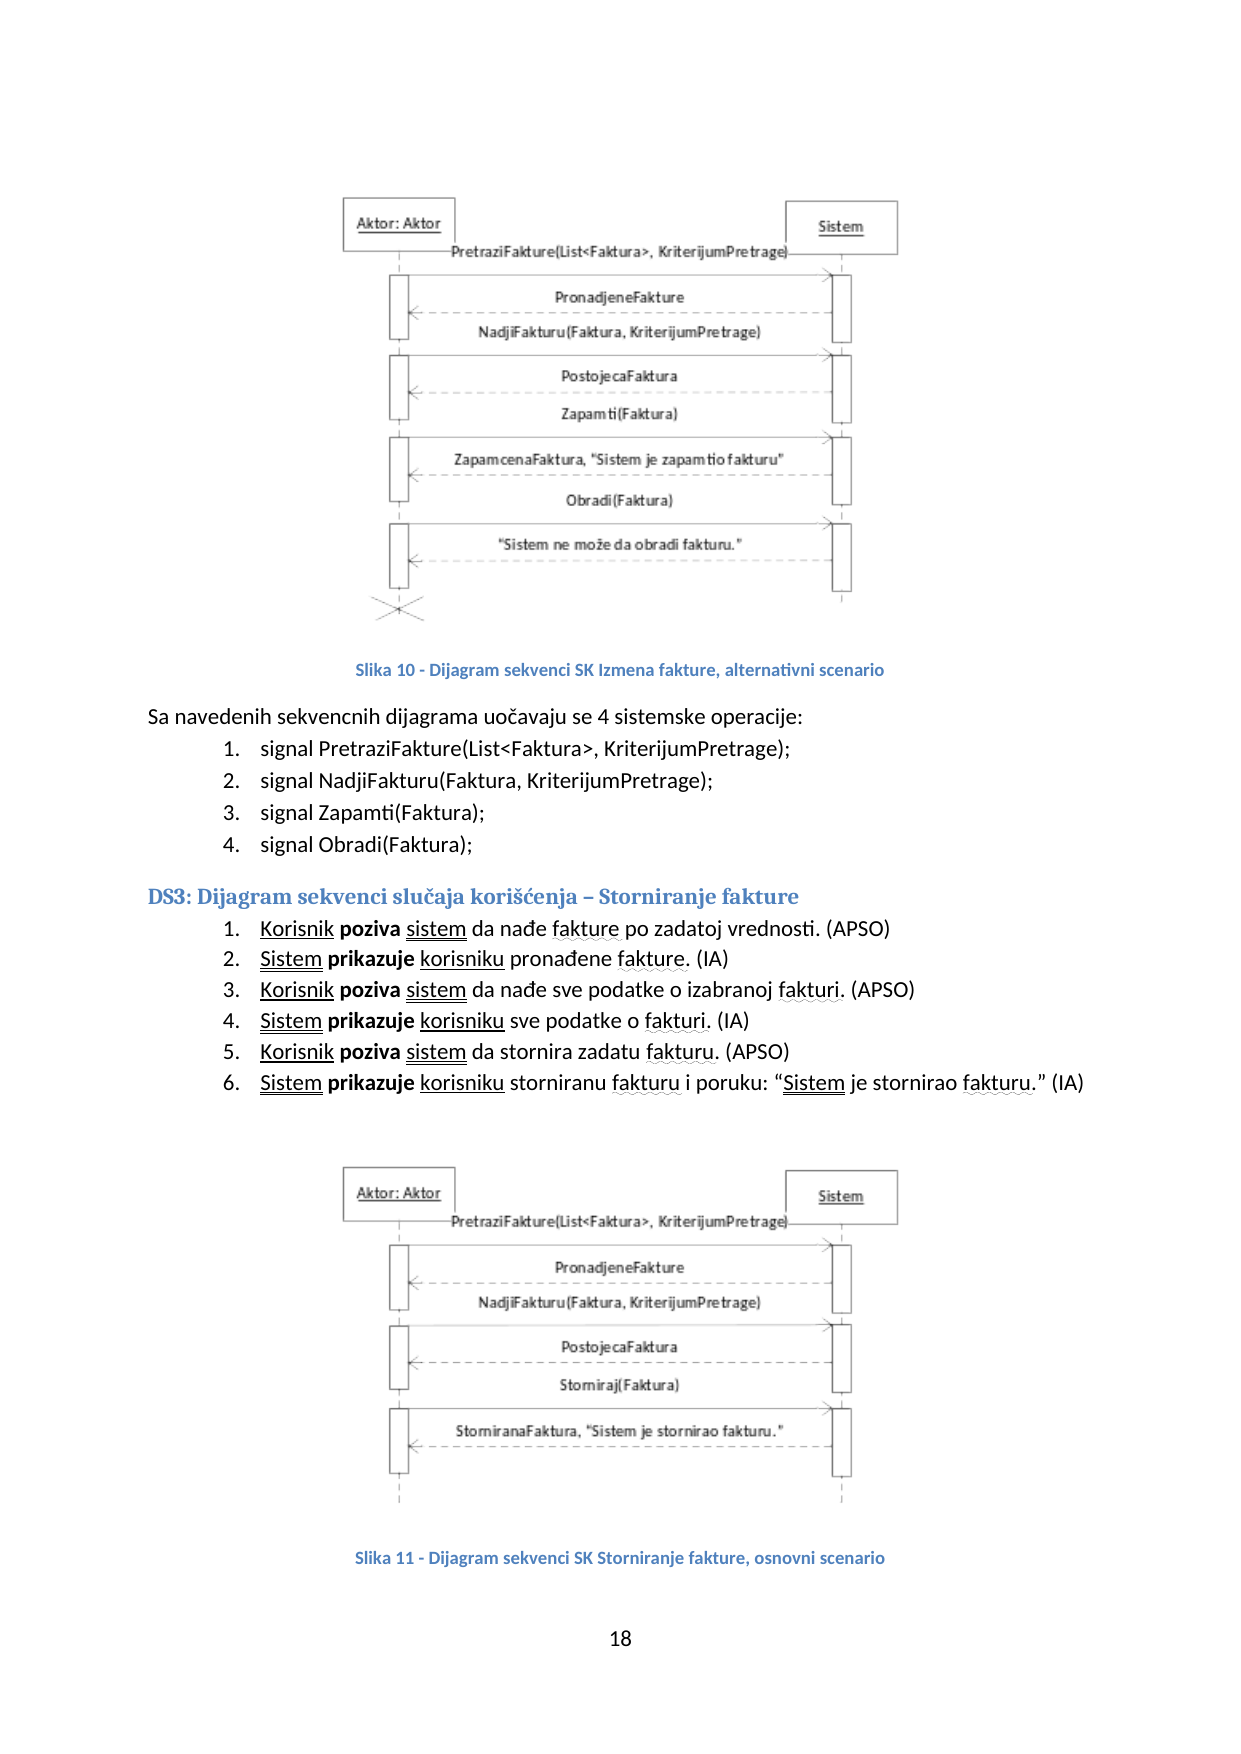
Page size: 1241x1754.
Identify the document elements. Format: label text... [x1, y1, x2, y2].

list Sistem prikazuje korisniku sve podatke o fakturi. (IA) [223, 1006, 1093, 1034]
text Slika 10 - Dijagram sekvenci SK Izmena fakture, alternativni scenario [148, 658, 1093, 681]
list Sistem prikazuje korisniku storniranu fakturu i poruku: “Sistem je stornirao fakturu.” (IA) [223, 1068, 1093, 1096]
list Korisnik poziva sistem da stornira zadatu fakturu. (APSO) [223, 1037, 1093, 1065]
list signal Zapamti(Faktura); [223, 798, 1093, 826]
list Korisnik poziva sistem da nađe sve podatke o izabranoj fakturi. (APSO) [223, 975, 1093, 1003]
text Slika 11 - Dijagram sekvenci SK Storniranje fakture, osnovni scenario [148, 1546, 1093, 1569]
text Sa navedenih sekvencnih dijagrama uočavaju se 4 sistemske operacije: [148, 702, 1093, 730]
list Sistem prikazuje korisniku pronađene fakture. (IA) [223, 944, 1093, 973]
subtitle DS3: Dijagram sekvenci slučaja korišćenja – Storniranje fakture [148, 883, 1093, 910]
list Korisnik poziva sistem da nađe fakture po zadatoj vrednosti. (APSO) [223, 914, 1093, 942]
list signal PretraziFakture(List<Faktura>, KriterijumPretrage); [223, 734, 1093, 762]
list signal Obradi(Faktura); [223, 831, 1093, 858]
list signal NadjiFakturu(Faktura, KriterijumPretrage); [223, 766, 1093, 794]
